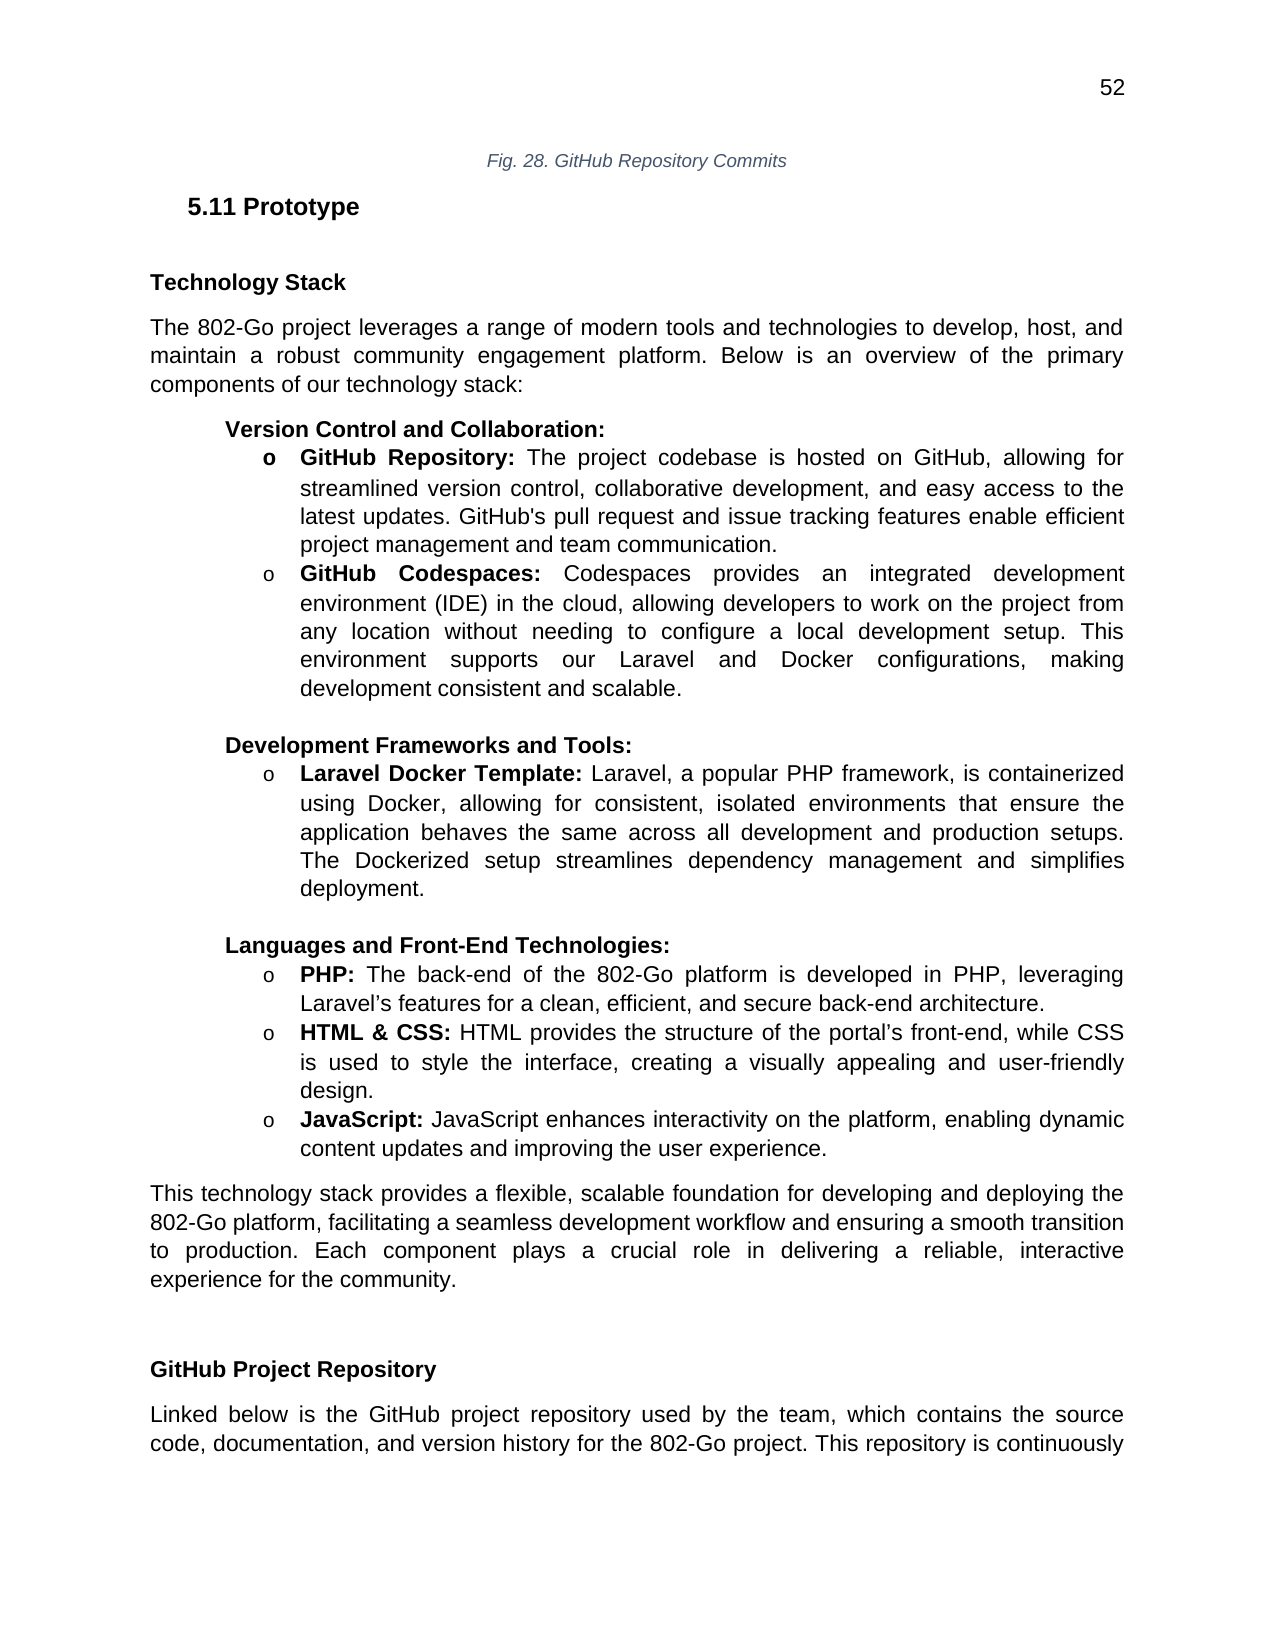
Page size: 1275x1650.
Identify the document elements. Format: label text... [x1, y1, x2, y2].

list HTML & CSS: HTML provides the structure of the portal’s front-end, while CSS is used to style the interface, creating a visually appealing and user-friendly design. [262, 1019, 1125, 1103]
list GitHub Repository: The project codebase is hosted on GitHub, allowing for streamlined version control, collaborative development, and easy access to the latest updates. GitHub's pull request and issue tracking features enable efficient project management and team communication. [262, 444, 1125, 558]
text This technology stack provides a flexible, scalable foundation for developing and deploying the 802-Go platform, facilitating a seamless development workflow and ensuring a smooth transition to production. Each component plays a crucial role in delivering a reliable, interactive experience for the community. [150, 1180, 1125, 1292]
text Fig. 28. GitHub Repository Commits [150, 150, 1125, 172]
list JavaScript: JavaScript enhances interactivity on the platform, enabling dynamic content updates and improving the user experience. [262, 1106, 1125, 1162]
list PHP: The back-end of the 802-Go platform is developed in PHP, leveraging Laravel’s features for a clean, efficient, and secure back-end architecture. [262, 961, 1125, 1017]
list Development Frameworks and Tools: [225, 732, 1125, 758]
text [150, 1401, 1125, 1456]
list Languages and Front-End Technologies: [225, 932, 1125, 958]
list GitHub Codespaces: Codespaces provides an integrated development environment (IDE) in the cloud, allowing developers to work on the project from any location without needing to configure a local development setup. This environment supports our Laravel and Docker configurations, making development consistent and scalable. [262, 560, 1125, 701]
text GitHub Project Repository [150, 1356, 1125, 1382]
text The 802-Go project leverages a range of modern tools and technologies to develop, host, and maintain a robust community engagement platform. Below is an overview of the primary components of our technology stack: [150, 314, 1125, 397]
text Technology Stack [150, 268, 1125, 295]
list Version Control and Collaboration: [225, 416, 1125, 442]
list Laravel Docker Template: Laravel, a popular PHP framework, is containerized using Docker, allowing for consistent, isolated environments that ensure the application behaves the same across all development and production setups. The Dockerized setup streamlines dependency management and simplifies deployment. [262, 760, 1125, 902]
subtitle 5.11 Prototype [150, 192, 1125, 221]
